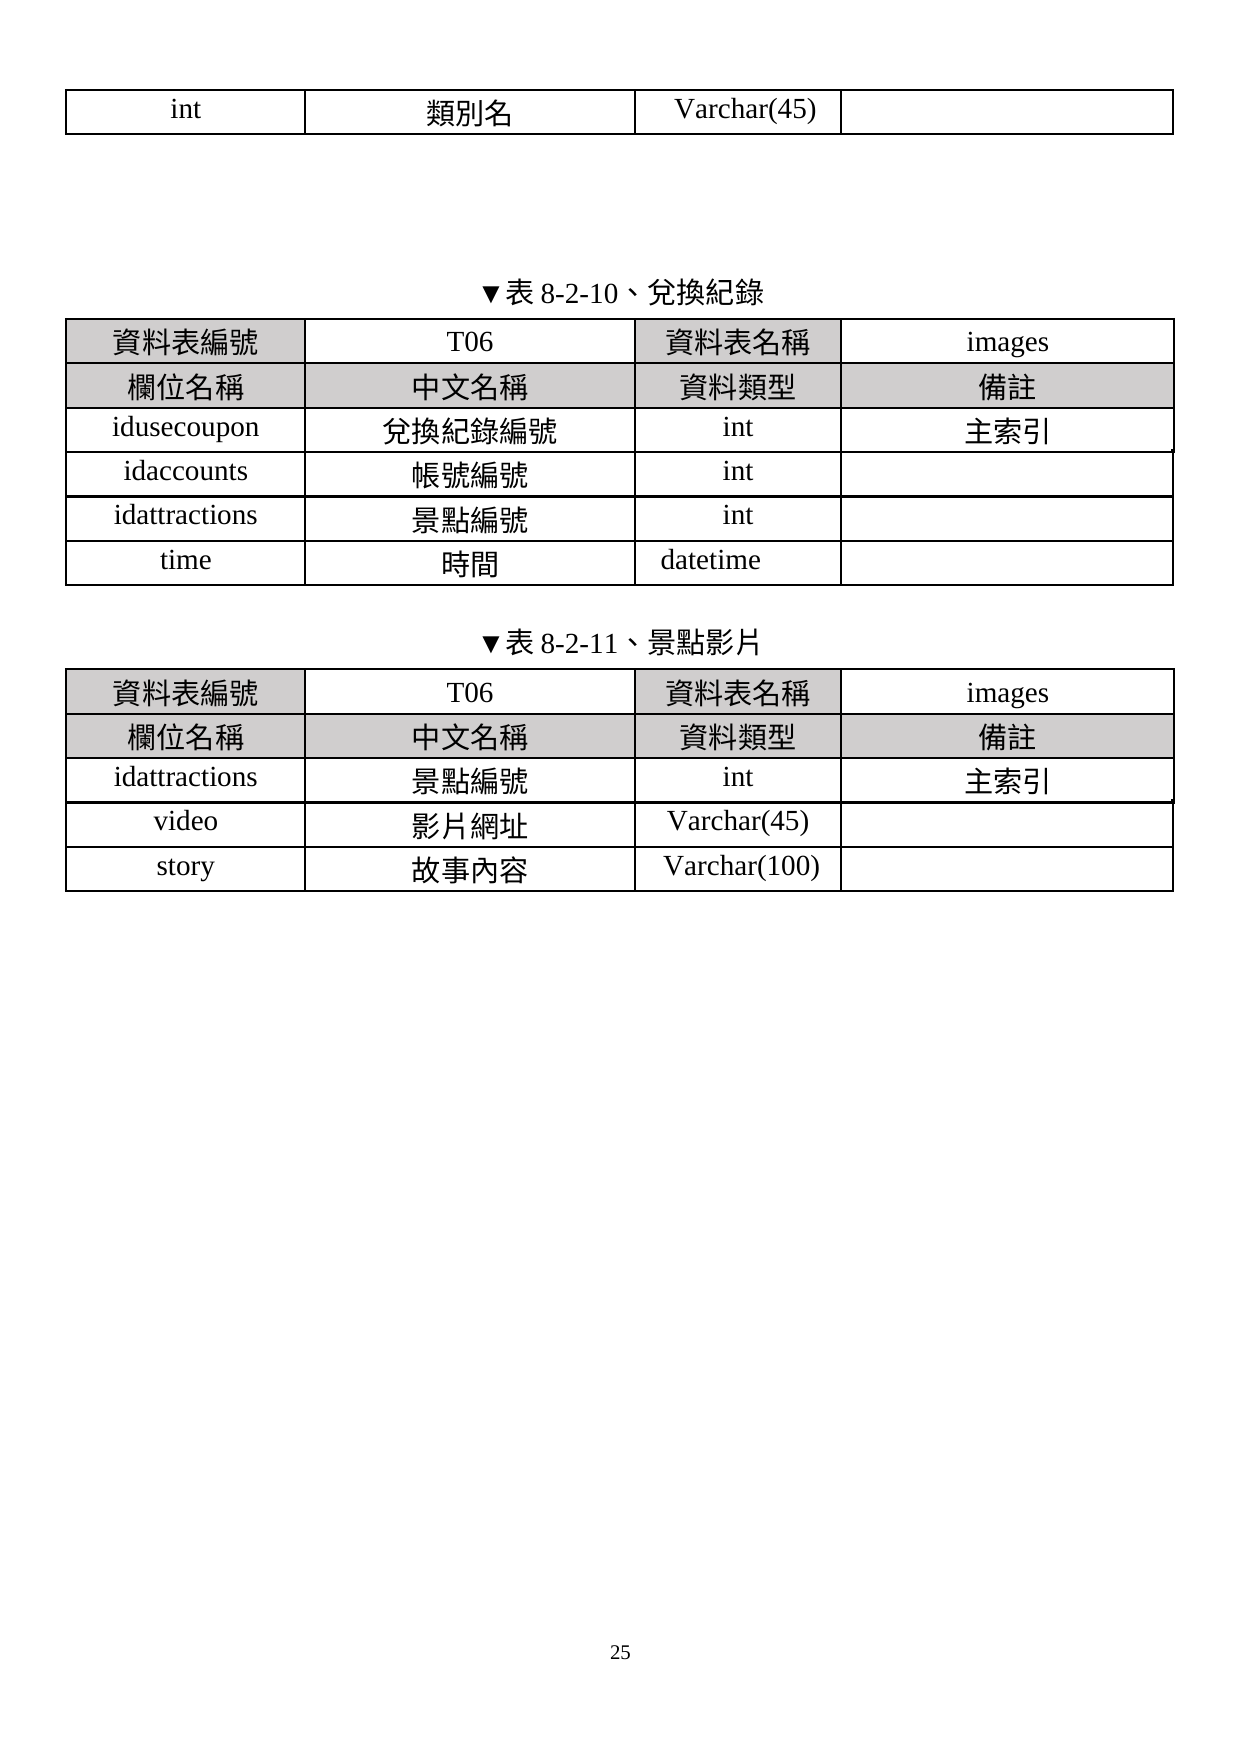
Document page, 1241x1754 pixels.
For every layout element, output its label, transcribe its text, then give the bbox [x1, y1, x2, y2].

table_cell 帳號編號 [306, 453, 634, 495]
table_cell [842, 453, 1172, 495]
table_cell 欄位名稱 [67, 715, 304, 757]
table_header 資料表名稱 [636, 320, 840, 362]
table_cell 欄位名稱 [67, 364, 304, 407]
table_cell 主索引 [842, 759, 1173, 801]
table_cell int [636, 409, 840, 451]
text ▼表8-2-10、兌換紀錄 [89, 269, 1152, 312]
table_cell datetime [636, 542, 840, 584]
table_cell 時間 [306, 542, 634, 584]
table_cell idusecoupon [67, 409, 304, 451]
table_header images [842, 320, 1173, 362]
table_cell idattractions [67, 759, 304, 801]
table_cell [842, 498, 1172, 540]
table_cell time [67, 542, 304, 584]
table_cell int [636, 759, 840, 801]
table_cell 資料類型 [636, 715, 840, 757]
table_cell 主索引 [842, 409, 1173, 451]
table_cell [842, 804, 1172, 846]
table_cell Varchar(45) [636, 804, 840, 846]
table_cell 中文名稱 [306, 364, 634, 407]
table_cell 故事內容 [306, 848, 634, 890]
table_cell int [636, 453, 840, 495]
table_cell 資料類型 [636, 364, 840, 407]
table_cell 兌換紀錄編號 [306, 409, 634, 451]
table_header images [842, 670, 1173, 713]
table_header 資料表名稱 [636, 670, 840, 713]
table_cell int [67, 91, 304, 133]
table_cell 類別名 [306, 91, 634, 133]
table_header T06 [306, 320, 634, 362]
table_cell 影片網址 [306, 804, 634, 846]
table_cell 景點編號 [306, 759, 634, 801]
table_cell video [67, 804, 304, 846]
table_cell 中文名稱 [306, 715, 634, 757]
table_cell int [636, 498, 840, 540]
table_cell idaccounts [67, 453, 304, 495]
table_cell [842, 91, 1172, 133]
text ▼表8-2-11、景點影片 [89, 620, 1152, 662]
table_cell 備註 [842, 364, 1173, 407]
table_cell idattractions [67, 498, 304, 540]
table_cell [842, 848, 1172, 890]
table_cell Varchar(100) [636, 848, 840, 890]
table_header 資料表編號 [67, 320, 304, 362]
table_cell Varchar(45) [636, 91, 840, 133]
table_cell story [67, 848, 304, 890]
table_header T06 [306, 670, 634, 713]
table_header 資料表編號 [67, 670, 304, 713]
table_cell [842, 542, 1172, 584]
table_cell 備註 [842, 715, 1173, 757]
table_cell 景點編號 [306, 498, 634, 540]
